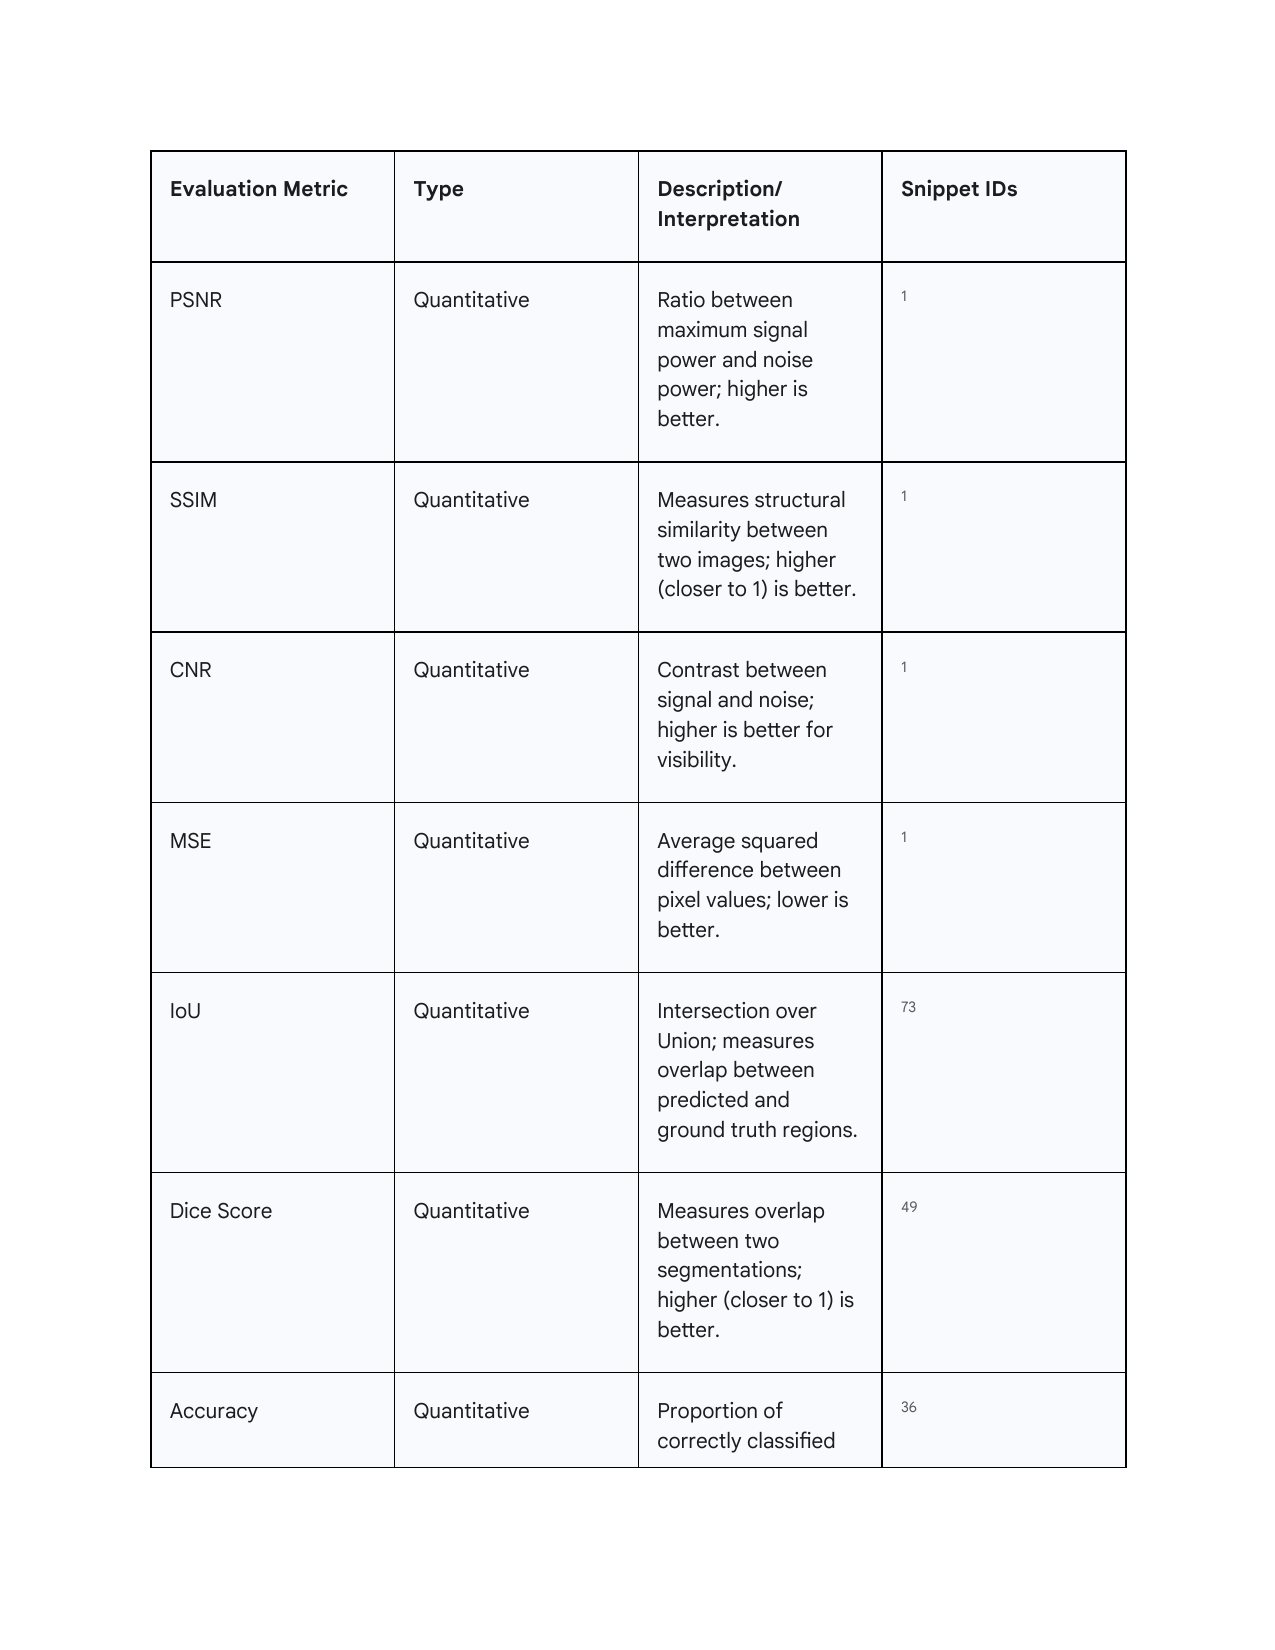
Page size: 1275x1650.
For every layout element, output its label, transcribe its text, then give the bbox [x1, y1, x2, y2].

table_cell SSIM [152, 463, 394, 631]
table_cell 49 [883, 1173, 1125, 1372]
table_cell PSNR [152, 263, 394, 461]
table_cell 36 [883, 1373, 1125, 1467]
table_cell Quantitative [395, 263, 638, 461]
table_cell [639, 1373, 881, 1467]
table_cell Ratio between maximum signal power and noise power; higher is better. [639, 263, 881, 461]
table_cell MSE [152, 803, 394, 972]
table_header Snippet IDs [883, 152, 1125, 261]
table_cell Average squared difference between pixel values; lower is better. [639, 803, 881, 972]
table_cell CNR [152, 633, 394, 802]
table_cell 1 [883, 263, 1125, 461]
table_cell Intersection over Union; measures overlap between predicted and ground truth regions. [639, 973, 881, 1172]
table_cell Quantitative [395, 1173, 638, 1372]
table_header Description/Interpretation [639, 152, 881, 261]
table_cell 1 [883, 463, 1125, 631]
table_cell Accuracy [152, 1373, 394, 1467]
table_cell 1 [883, 633, 1125, 802]
table_header Evaluation Metric [152, 152, 394, 261]
table_header Type [395, 152, 638, 261]
table_cell Quantitative [395, 463, 638, 631]
table_cell IoU [152, 973, 394, 1172]
table_cell Measures structural similarity between two images; higher (closer to 1) is better. [639, 463, 881, 631]
table_cell 1 [883, 803, 1125, 972]
table_cell Dice Score [152, 1173, 394, 1372]
table_cell Contrast between signal and noise; higher is better for visibility. [639, 633, 881, 802]
table_cell Quantitative [395, 1373, 638, 1467]
table_cell Measures overlap between two segmentations; higher (closer to 1) is better. [639, 1173, 881, 1372]
table_cell 73 [883, 973, 1125, 1172]
table_cell Quantitative [395, 633, 638, 802]
table_cell Quantitative [395, 973, 638, 1172]
table_cell Quantitative [395, 803, 638, 972]
